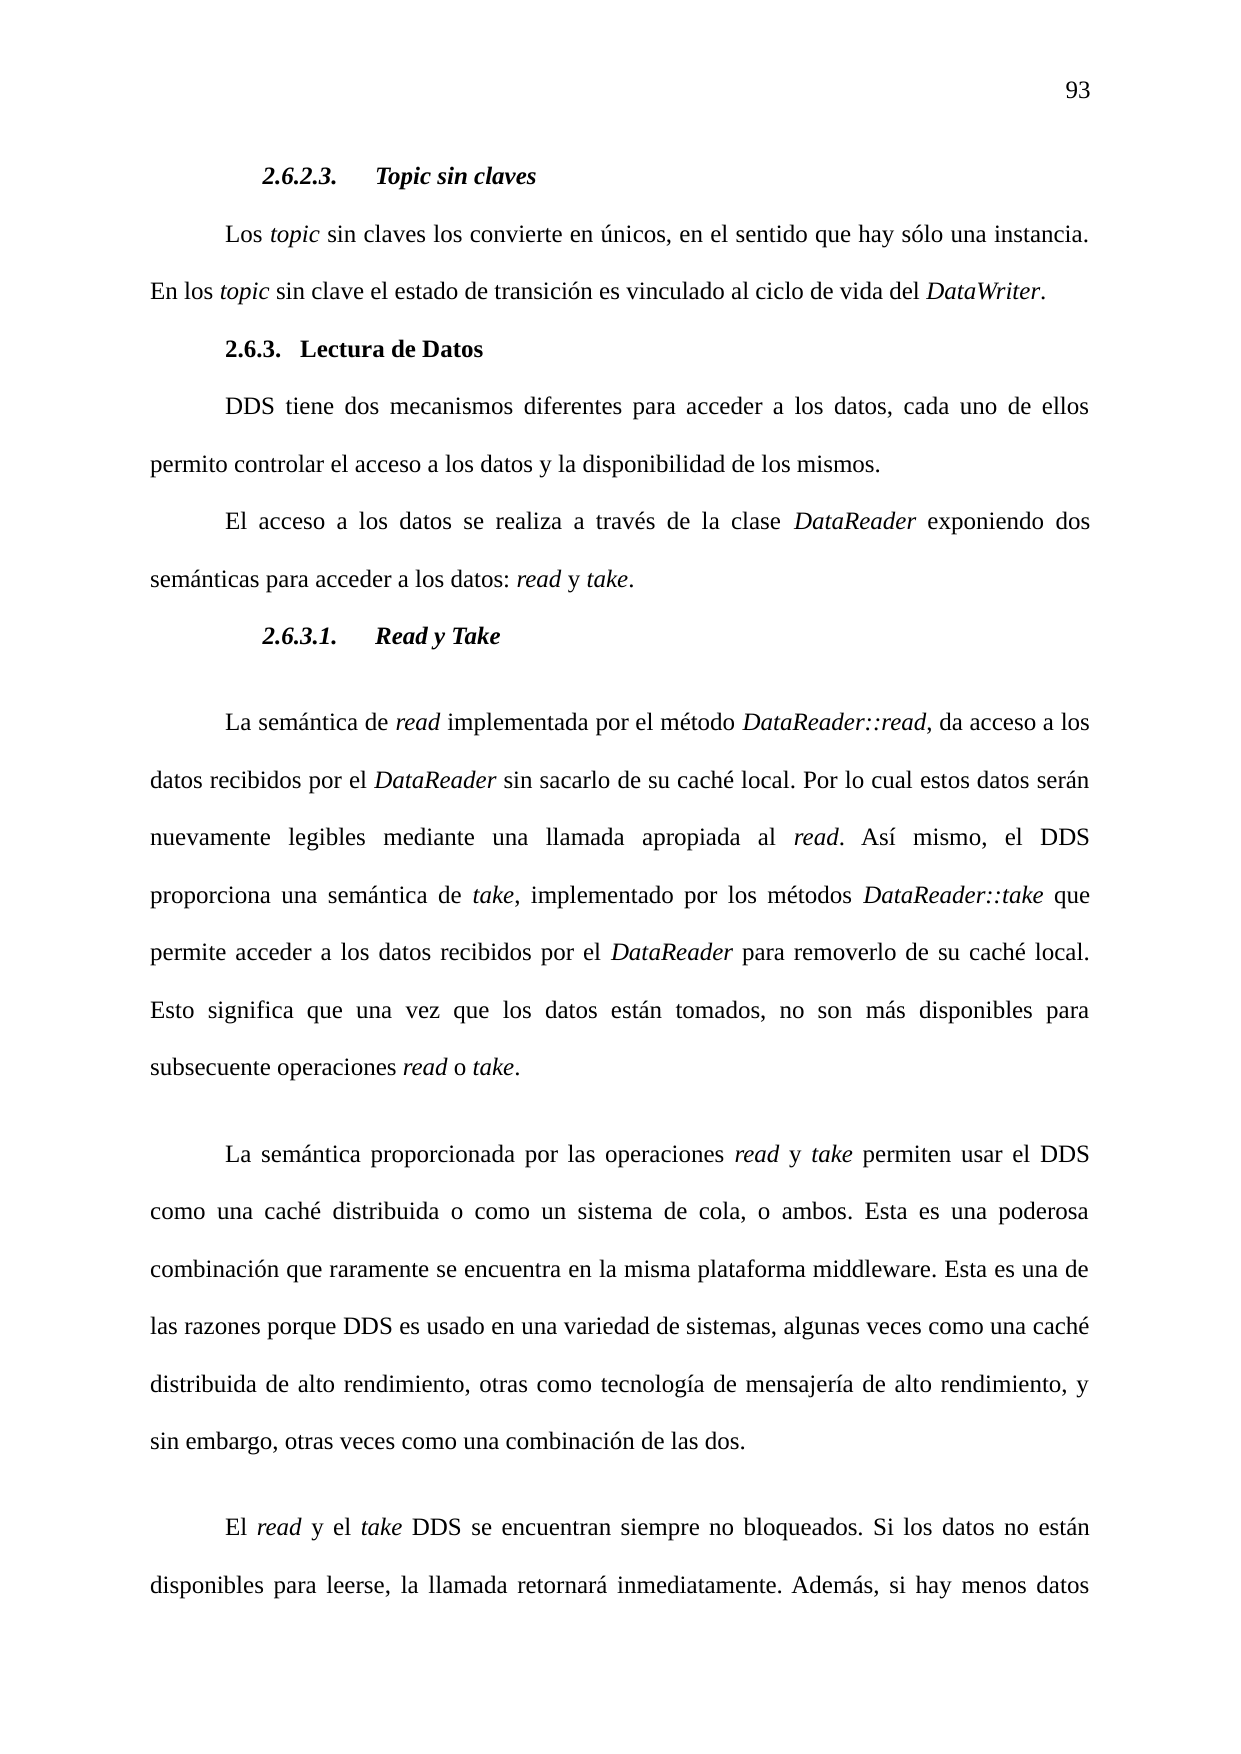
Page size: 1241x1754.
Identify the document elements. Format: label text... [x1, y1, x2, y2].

text La semántica proporcionada por las operaciones read y take permiten usar el DDS como una caché distribuida o como un sistema de cola, o ambos. Esta es una poderosa combinación que raramente se encuentra en la misma plataforma middleware. Esta es una de las razones porque DDS es usado en una variedad de sistemas, algunas veces como una caché distribuida de alto rendimiento, otras como tecnología de mensajería de alto rendimiento, y sin embargo, otras veces como una combinación de las dos. [150, 1139, 1090, 1455]
text Los topic sin claves los convierte en únicos, en el sentido que hay sólo una instancia. En los topic sin clave el estado de transición es vinculado al ciclo de vida del DataWriter. [150, 219, 1090, 305]
subtitle Topic sin claves [262, 161, 1090, 190]
text El acceso a los datos se realiza a través de la clase DataReader exponiendo dos semánticas para acceder a los datos: read y take. [150, 506, 1090, 592]
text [150, 1512, 1090, 1599]
subtitle Lectura de Datos [225, 334, 1090, 362]
text DDS tiene dos mecanismos diferentes para acceder a los datos, cada uno de ellos permito controlar el acceso a los datos y la disponibilidad de los mismos. [150, 391, 1090, 477]
subtitle Read y Take [262, 621, 1090, 650]
text La semántica de read implementada por el método DataReader::read, da acceso a los datos recibidos por el DataReader sin sacarlo de su caché local. Por lo cual estos datos serán nuevamente legibles mediante una llamada apropiada al read. Así mismo, el DDS proporciona una semántica de take, implementado por los métodos DataReader::take que permite acceder a los datos recibidos por el DataReader para removerlo de su caché local. Esto significa que una vez que los datos están tomados, no son más disponibles para subsecuente operaciones read o take. [150, 707, 1090, 1081]
